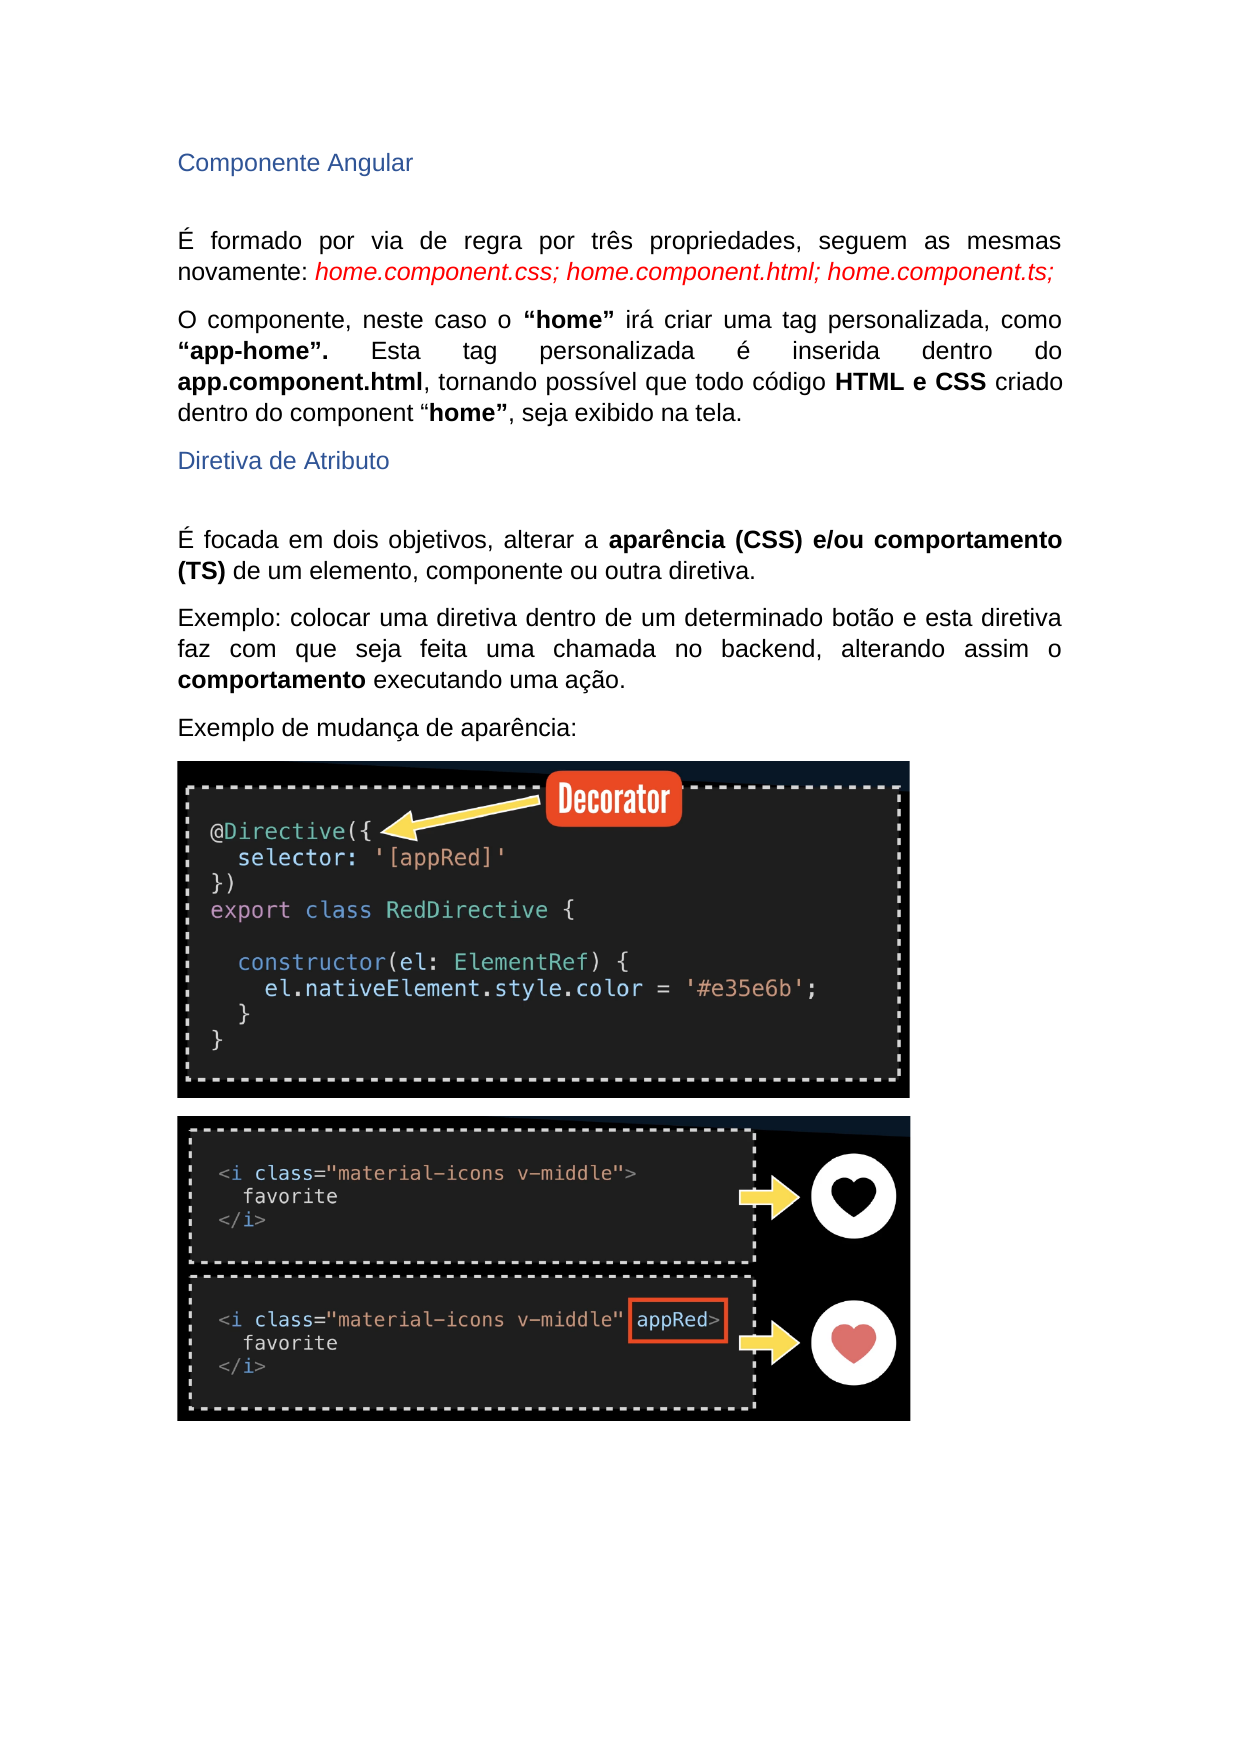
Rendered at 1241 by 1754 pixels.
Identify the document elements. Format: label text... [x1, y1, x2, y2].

text O componente, neste caso o “home” irá criar uma tag personalizada, como “app-home”. Esta tag personalizada é inserida dentro do app.component.html, tornando possível que todo código HTML e CSS criado dentro do component “home”, seja exibido na tela. [177, 305, 1063, 427]
text É formado por via de regra por três propriedades, seguem as mesmas novamente: home.component.css; home.component.html; home.component.ts; [177, 226, 1063, 286]
subtitle Componente Angular [177, 148, 1063, 176]
picture [177, 1116, 911, 1421]
picture [177, 761, 910, 1098]
subtitle Diretiva de Atributo [177, 446, 1063, 475]
text Exemplo de mudança de aparência: [177, 713, 1063, 742]
text Exemplo: colocar uma diretiva dentro de um determinado botão e esta diretiva faz com que seja feita uma chamada no backend, alterando assim o comportamento executando uma ação. [177, 603, 1063, 694]
text É focada em dois objetivos, alterar a aparência (CSS) e/ou comportamento (TS) de um elemento, componente ou outra diretiva. [177, 525, 1063, 584]
